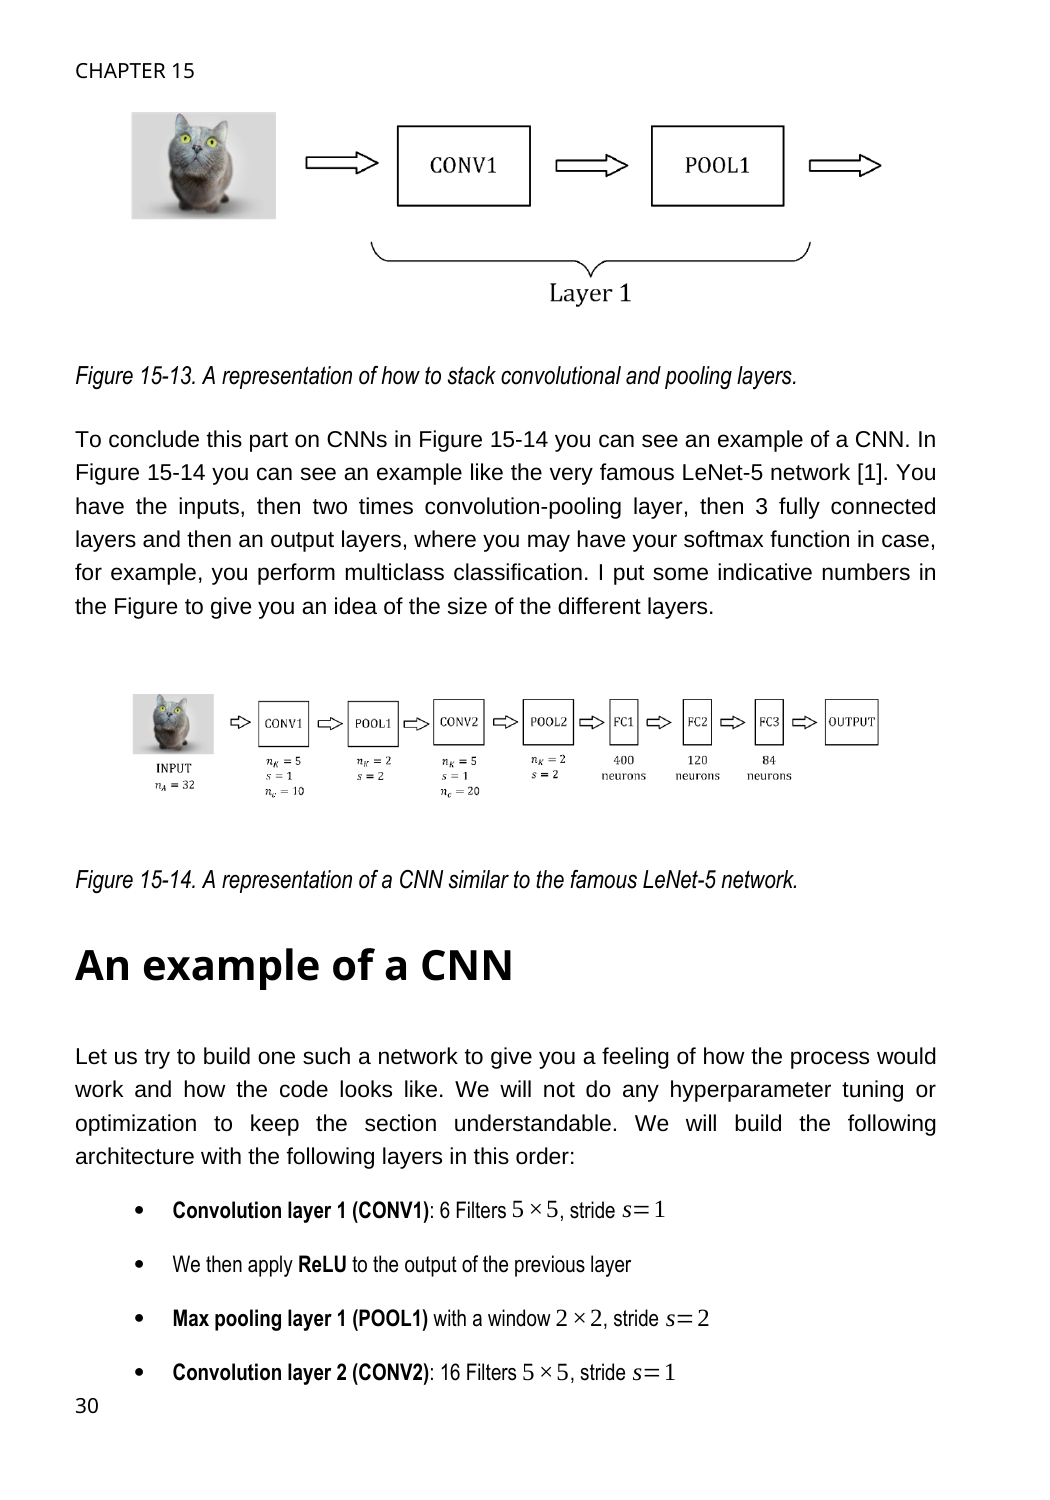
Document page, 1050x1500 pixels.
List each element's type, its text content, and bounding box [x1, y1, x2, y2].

text Max pooling layer 1 (POOL1) with a window , stride [135, 1298, 848, 1332]
text Convolution layer 2 (CONV2): 16 Filters , stride [135, 1353, 848, 1386]
text Figure 15-13. A representation of how to stack convolutional and pooling layers. [75, 361, 937, 390]
text Convolution layer 1 (CONV1): 6 Filters , stride [135, 1190, 848, 1223]
subtitle An example of a CNN [75, 935, 937, 992]
picture [131, 694, 882, 820]
text To conclude this part on CNNs in Figure 15-14 you can see an example of a CNN. In Figure 15-14 you can see an example like the very famous LeNet-5 network [1]. You have the inputs, then two times convolution-pooling layer, then 3 fully connected layers and then an output layers, where you may have your softmax function in case, for example, you perform multiclass classification. I put some indicative numbers in the Figure to give you an idea of the size of the different layers. [75, 419, 937, 619]
text Let us try to build one such a network to give you a feeling of how the process would work and how the code looks like. We will not do any hyperparameter tuning or optimization to keep the section understandable. We will build the following architecture with the following layers in this order: [75, 1036, 937, 1169]
text Figure 15-14. A representation of a CNN similar to the famous LeNet-5 network. [75, 865, 937, 894]
text We then apply ReLU to the output of the previous layer [135, 1244, 848, 1278]
picture [131, 112, 882, 320]
